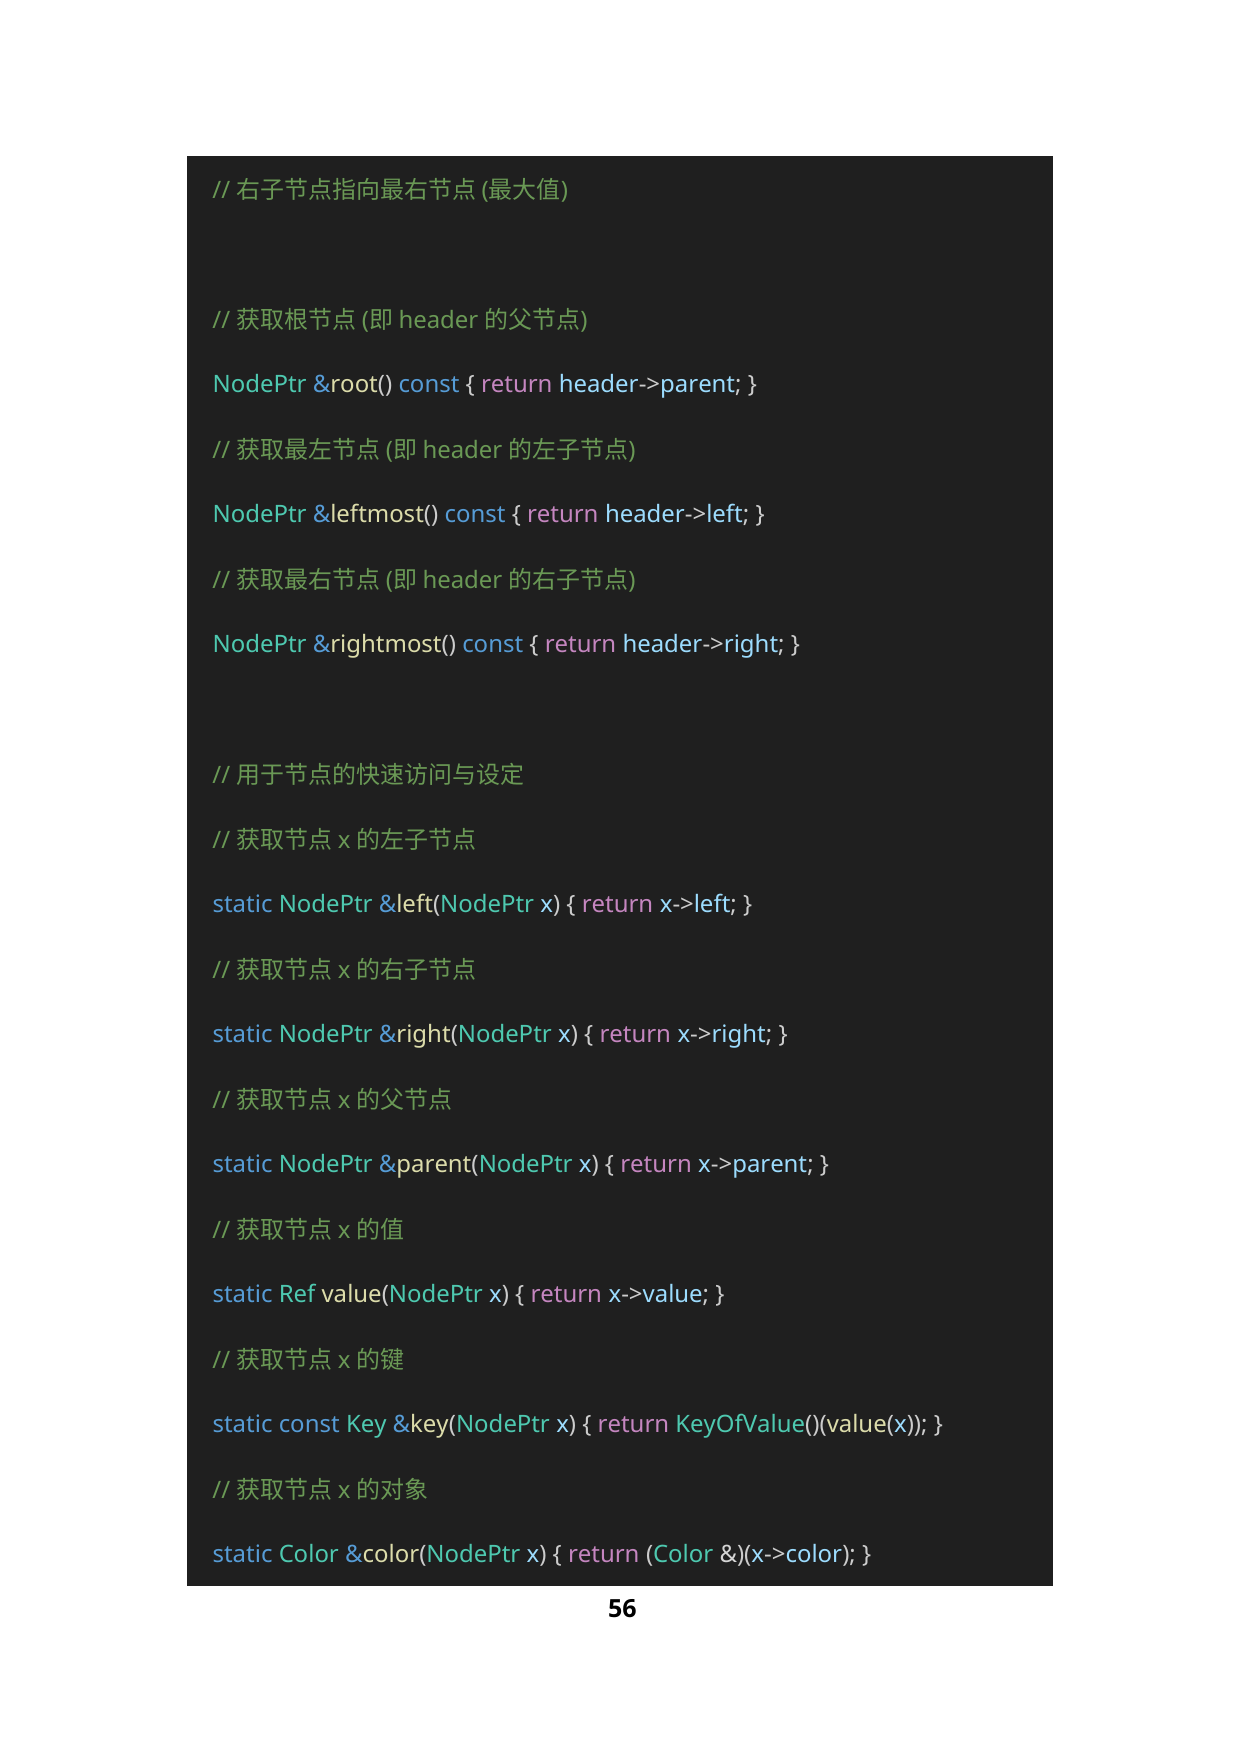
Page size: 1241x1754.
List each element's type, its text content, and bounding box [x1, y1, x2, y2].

text static Color &color(NodePtr x) { return (Color &)(x->color); } [187, 1521, 1053, 1586]
text static const Key &key(NodePtr x) { return KeyOfValue()(value(x)); } [187, 1391, 1053, 1456]
text // 获取根节点 (即 header 的父节点) [187, 286, 1053, 351]
text // 用于节点的快速访问与设定 [187, 741, 1053, 806]
text // 获取节点 x 的值 [187, 1196, 1053, 1261]
text // 获取节点 x 的右子节点 [187, 936, 1053, 1001]
text NodePtr &root() const { return header->parent; } [187, 351, 1053, 416]
text // 右子节点指向最右节点 (最大值) [187, 156, 1053, 221]
text // 获取最左节点 (即 header 的左子节点) [187, 416, 1053, 481]
text // 获取最右节点 (即 header 的右子节点) [187, 546, 1053, 611]
text static NodePtr &parent(NodePtr x) { return x->parent; } [187, 1131, 1053, 1196]
text // 获取节点 x 的对象 [187, 1456, 1053, 1521]
text // 获取节点 x 的父节点 [187, 1066, 1053, 1131]
text // 获取节点 x 的键 [187, 1326, 1053, 1391]
text static NodePtr &right(NodePtr x) { return x->right; } [187, 1001, 1053, 1066]
text // 获取节点 x 的左子节点 [187, 806, 1053, 871]
text NodePtr &leftmost() const { return header->left; } [187, 481, 1053, 546]
text NodePtr &rightmost() const { return header->right; } [187, 611, 1053, 676]
text static NodePtr &left(NodePtr x) { return x->left; } [187, 871, 1053, 936]
text static Ref value(NodePtr x) { return x->value; } [187, 1261, 1053, 1326]
